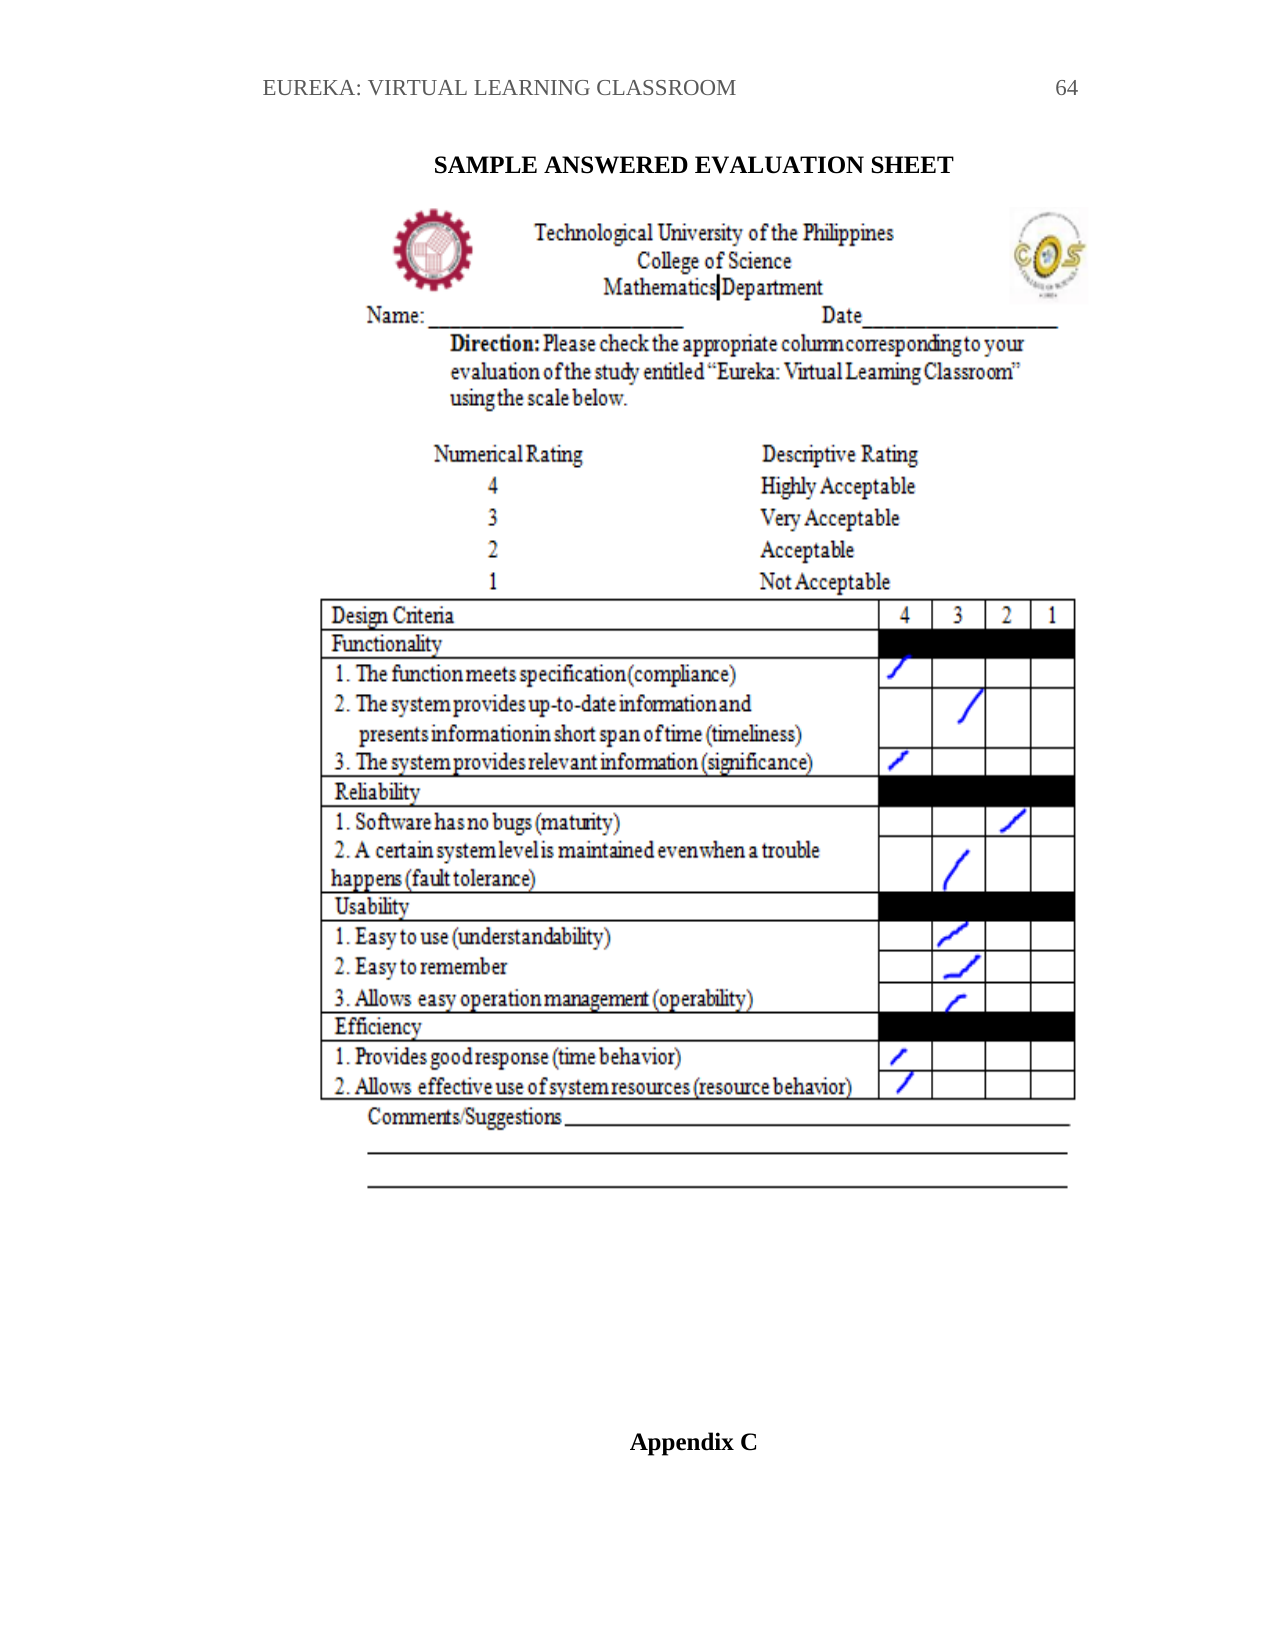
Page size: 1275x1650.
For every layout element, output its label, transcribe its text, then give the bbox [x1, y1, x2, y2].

text SAMPLE ANSWERED EVALUATION SHEET [262, 150, 1125, 179]
text Appendix C [262, 1427, 1125, 1456]
picture [280, 207, 1107, 1226]
